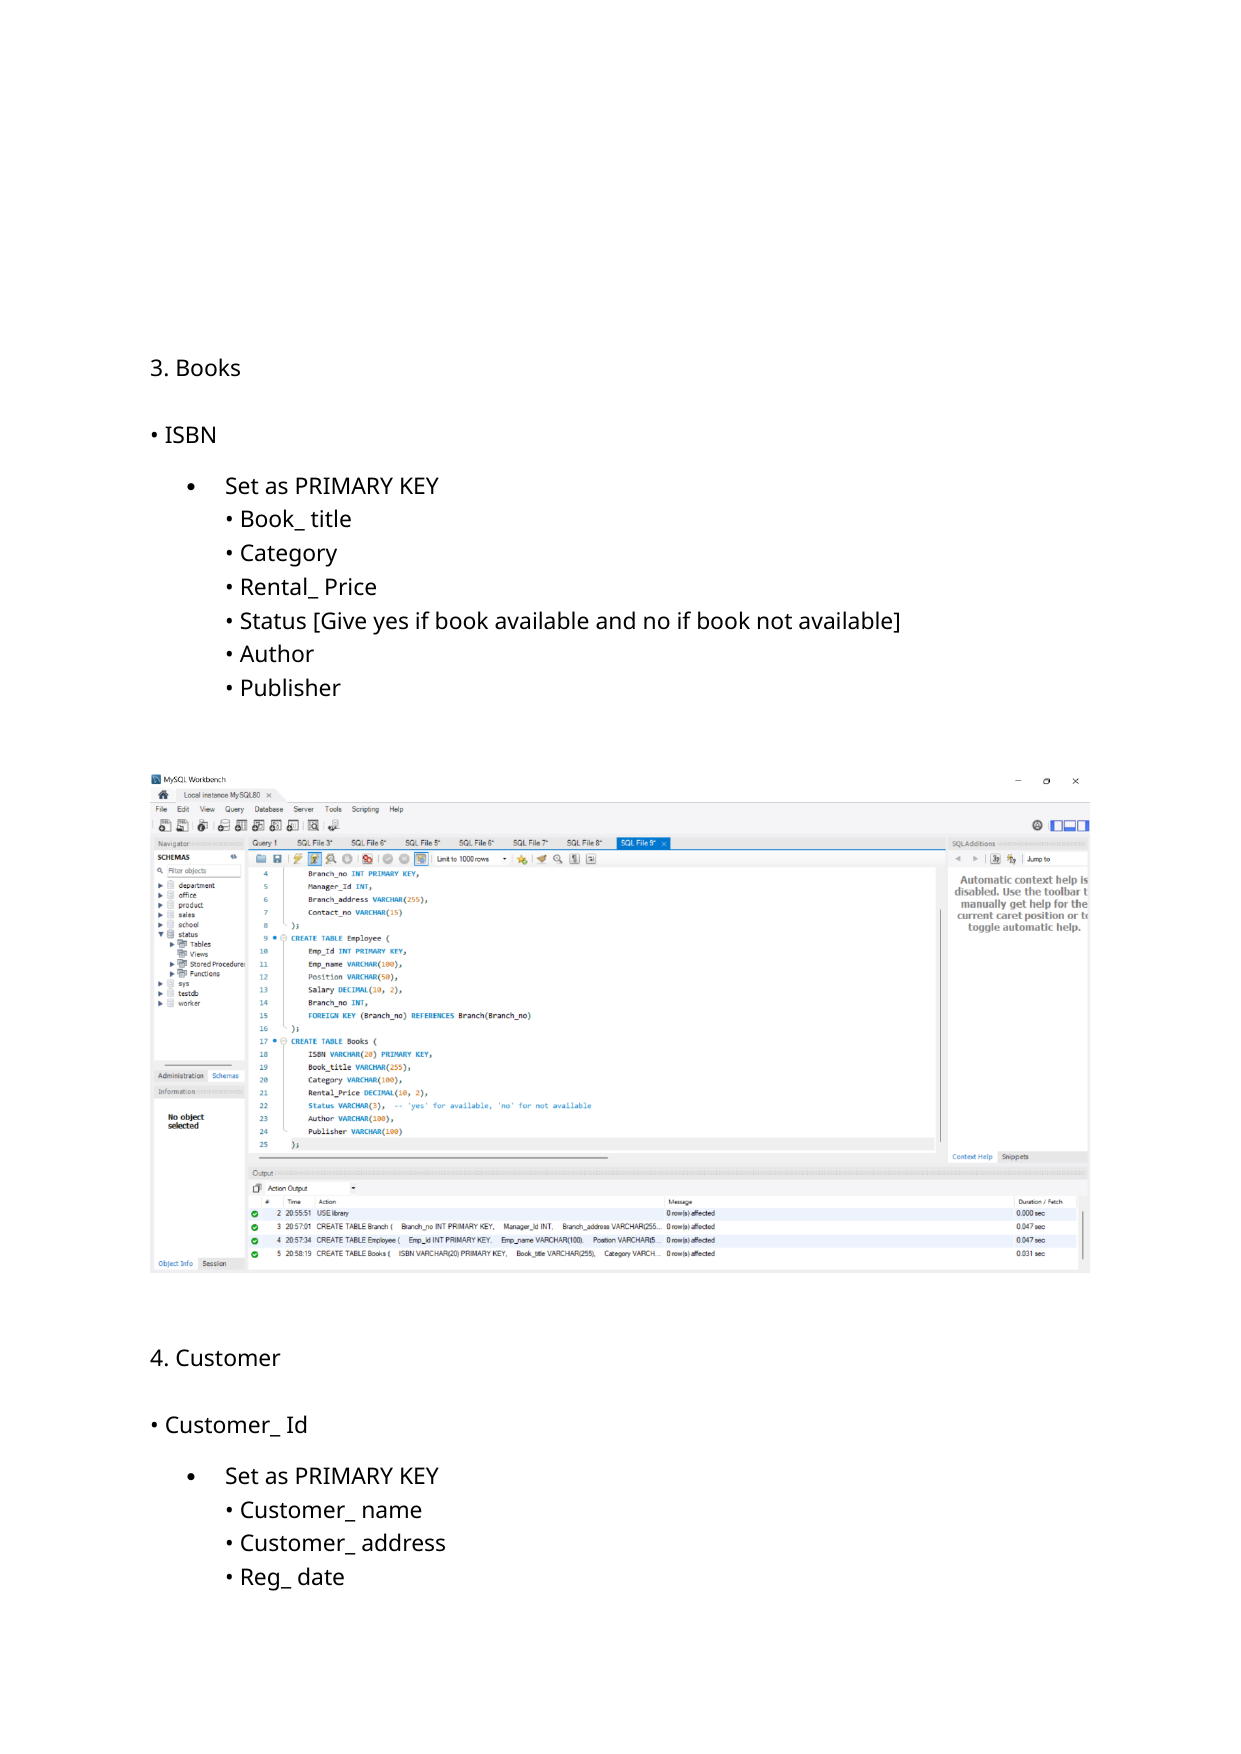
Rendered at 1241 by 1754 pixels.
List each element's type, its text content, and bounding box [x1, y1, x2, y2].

text 4. Customer • Customer_ Id [150, 1342, 1090, 1441]
picture [150, 772, 1091, 1273]
list Set as PRIMARY KEY • Customer_ name • Customer_ address • Reg_ date [187, 1460, 1090, 1592]
text 3. Books • ISBN [150, 352, 1090, 450]
list Set as PRIMARY KEY • Book_ title • Category • Rental_ Price • Status [Give yes if book available and no if book not available] • Author • Publisher [187, 469, 1090, 703]
